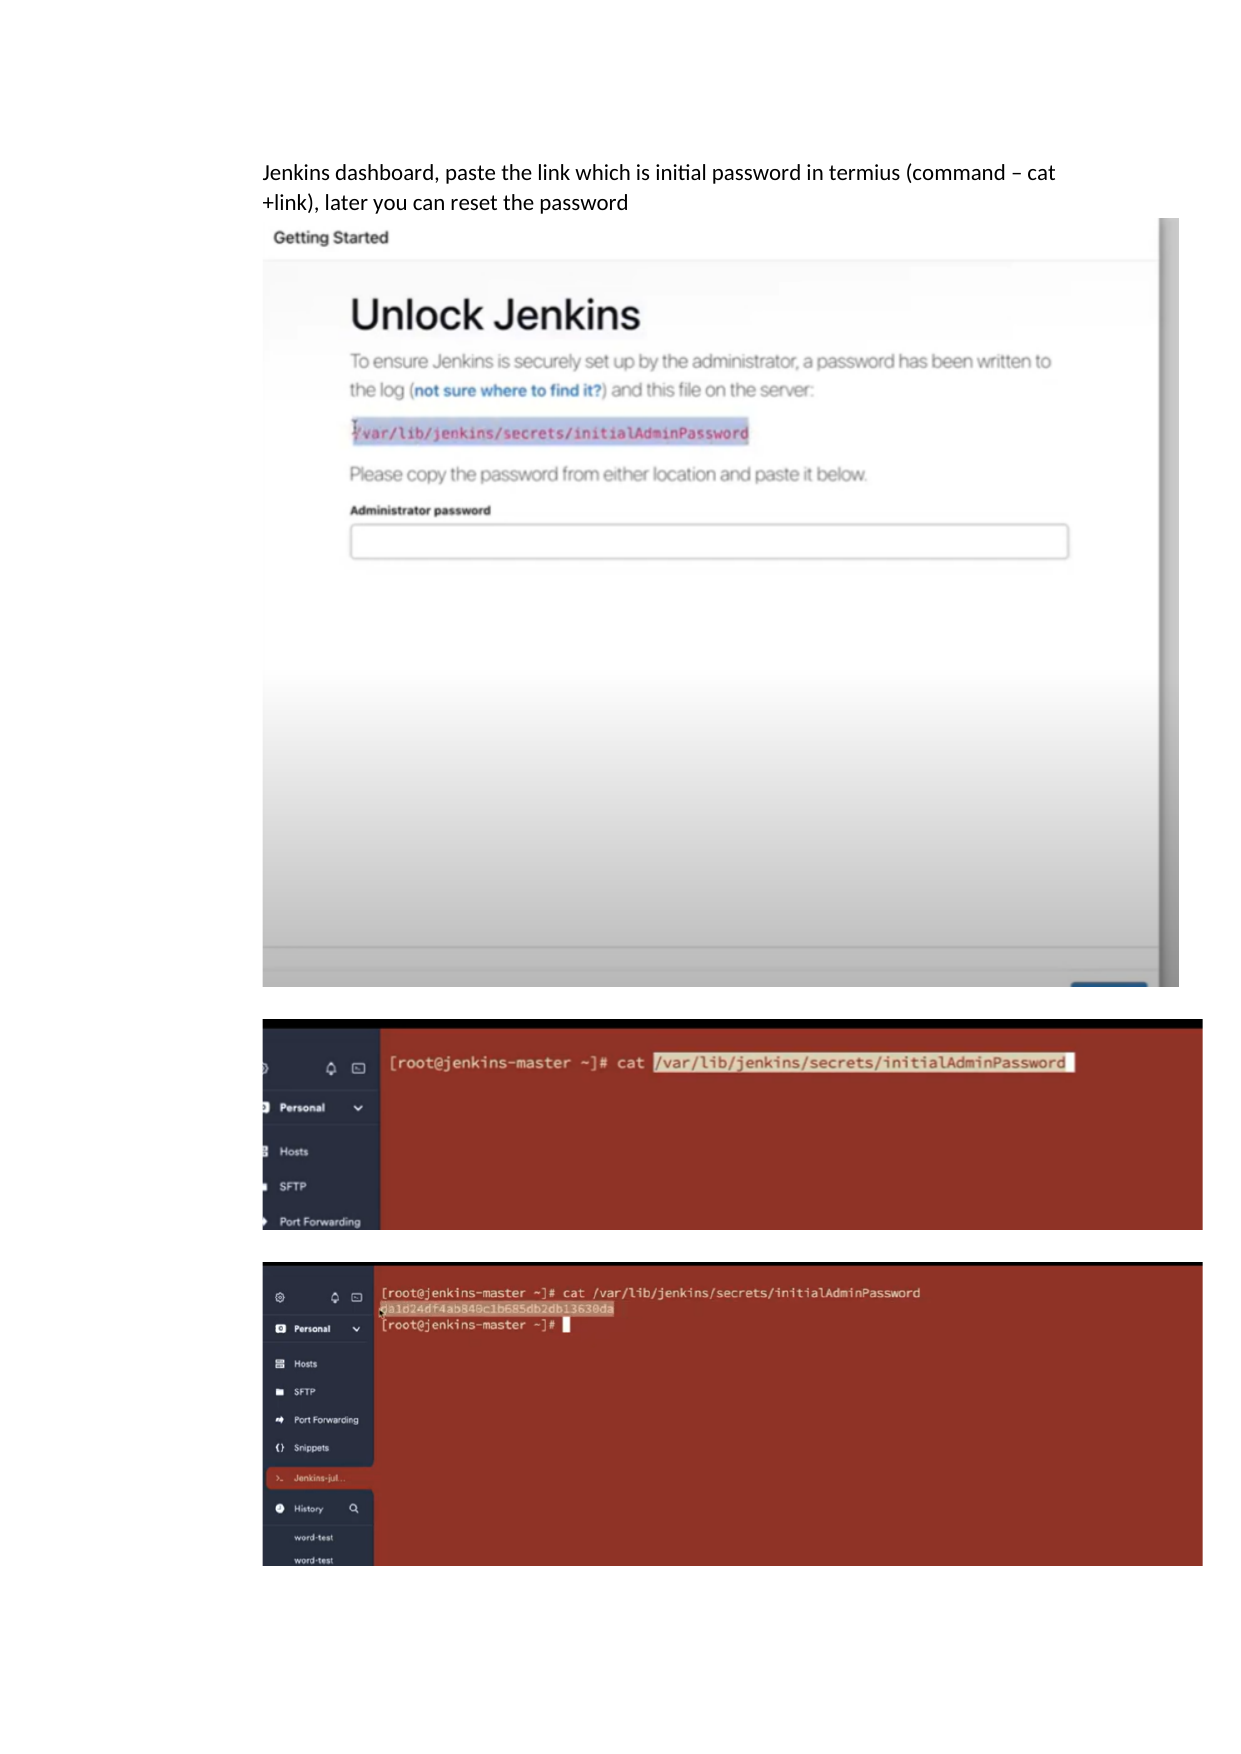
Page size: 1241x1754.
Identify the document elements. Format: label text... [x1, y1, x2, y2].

picture [262, 218, 1179, 987]
picture [262, 1019, 1203, 1230]
list Jenkins dashboard, paste the link which is initial password in termius (command – cat +link), later you can reset the password [262, 158, 1090, 216]
picture [262, 1262, 1203, 1566]
